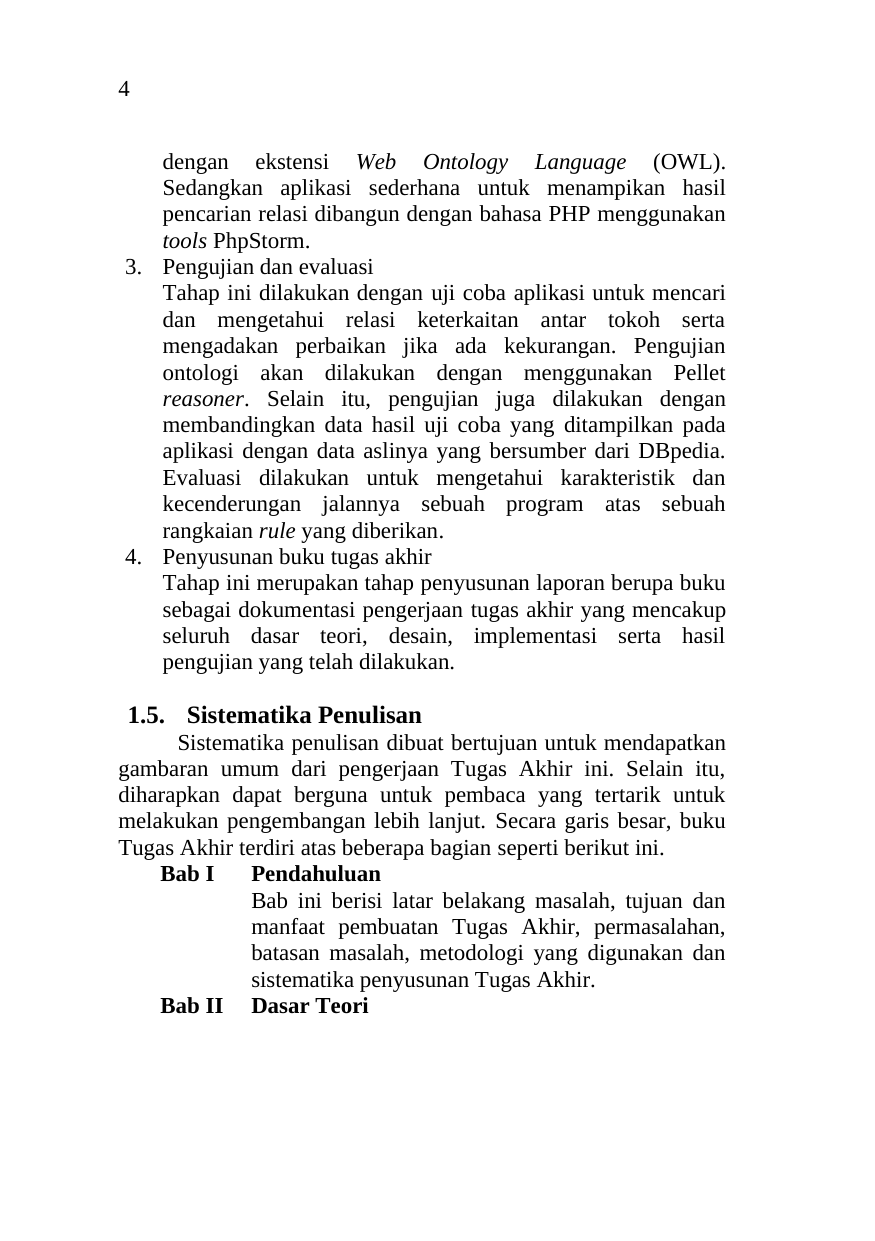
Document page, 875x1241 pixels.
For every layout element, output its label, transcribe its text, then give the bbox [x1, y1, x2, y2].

list Tahap ini dilakukan dengan uji coba aplikasi untuk mencari dan mengetahui relasi keterkaitan antar tokoh serta mengadakan perbaikan jika ada kekurangan. Pengujian ontologi akan dilakukan dengan menggunakan Pellet reasoner. Selain itu, pengujian juga dilakukan dengan membandingkan data hasil uji coba yang ditampilkan pada aplikasi dengan data aslinya yang bersumber dari DBpedia. Evaluasi dilakukan untuk mengetahui karakteristik dan kecenderungan jalannya sebuah program atas sebuah rangkaian rule yang diberikan. [162, 279, 726, 543]
subtitle Sistematika Penulisan [127, 700, 726, 728]
list Penyusunan buku tugas akhir [125, 543, 726, 569]
list Pengujian dan evaluasi [125, 253, 726, 279]
list Tahap ini merupakan tahap penyusunan laporan berupa buku sebagai dokumentasi pengerjaan tugas akhir yang mencakup seluruh dasar teori, desain, implementasi serta hasil pengujian yang telah dilakukan. [162, 569, 726, 675]
list Dasar Teori [160, 992, 726, 1018]
list Pendahuluan [160, 860, 726, 887]
text Bab ini berisi latar belakang masalah, tujuan dan manfaat pembuatan Tugas Akhir, permasalahan, batasan masalah, metodologi yang digunakan dan sistematika penyusunan Tugas Akhir. [251, 887, 726, 992]
text Sistematika penulisan dibuat bertujuan untuk mendapatkan gambaran umum dari pengerjaan Tugas Akhir ini. Selain itu, diharapkan dapat berguna untuk pembaca yang tertarik untuk melakukan pengembangan lebih lanjut. Secara garis besar, buku Tugas Akhir terdiri atas beberapa bagian seperti berikut ini. [118, 728, 726, 860]
